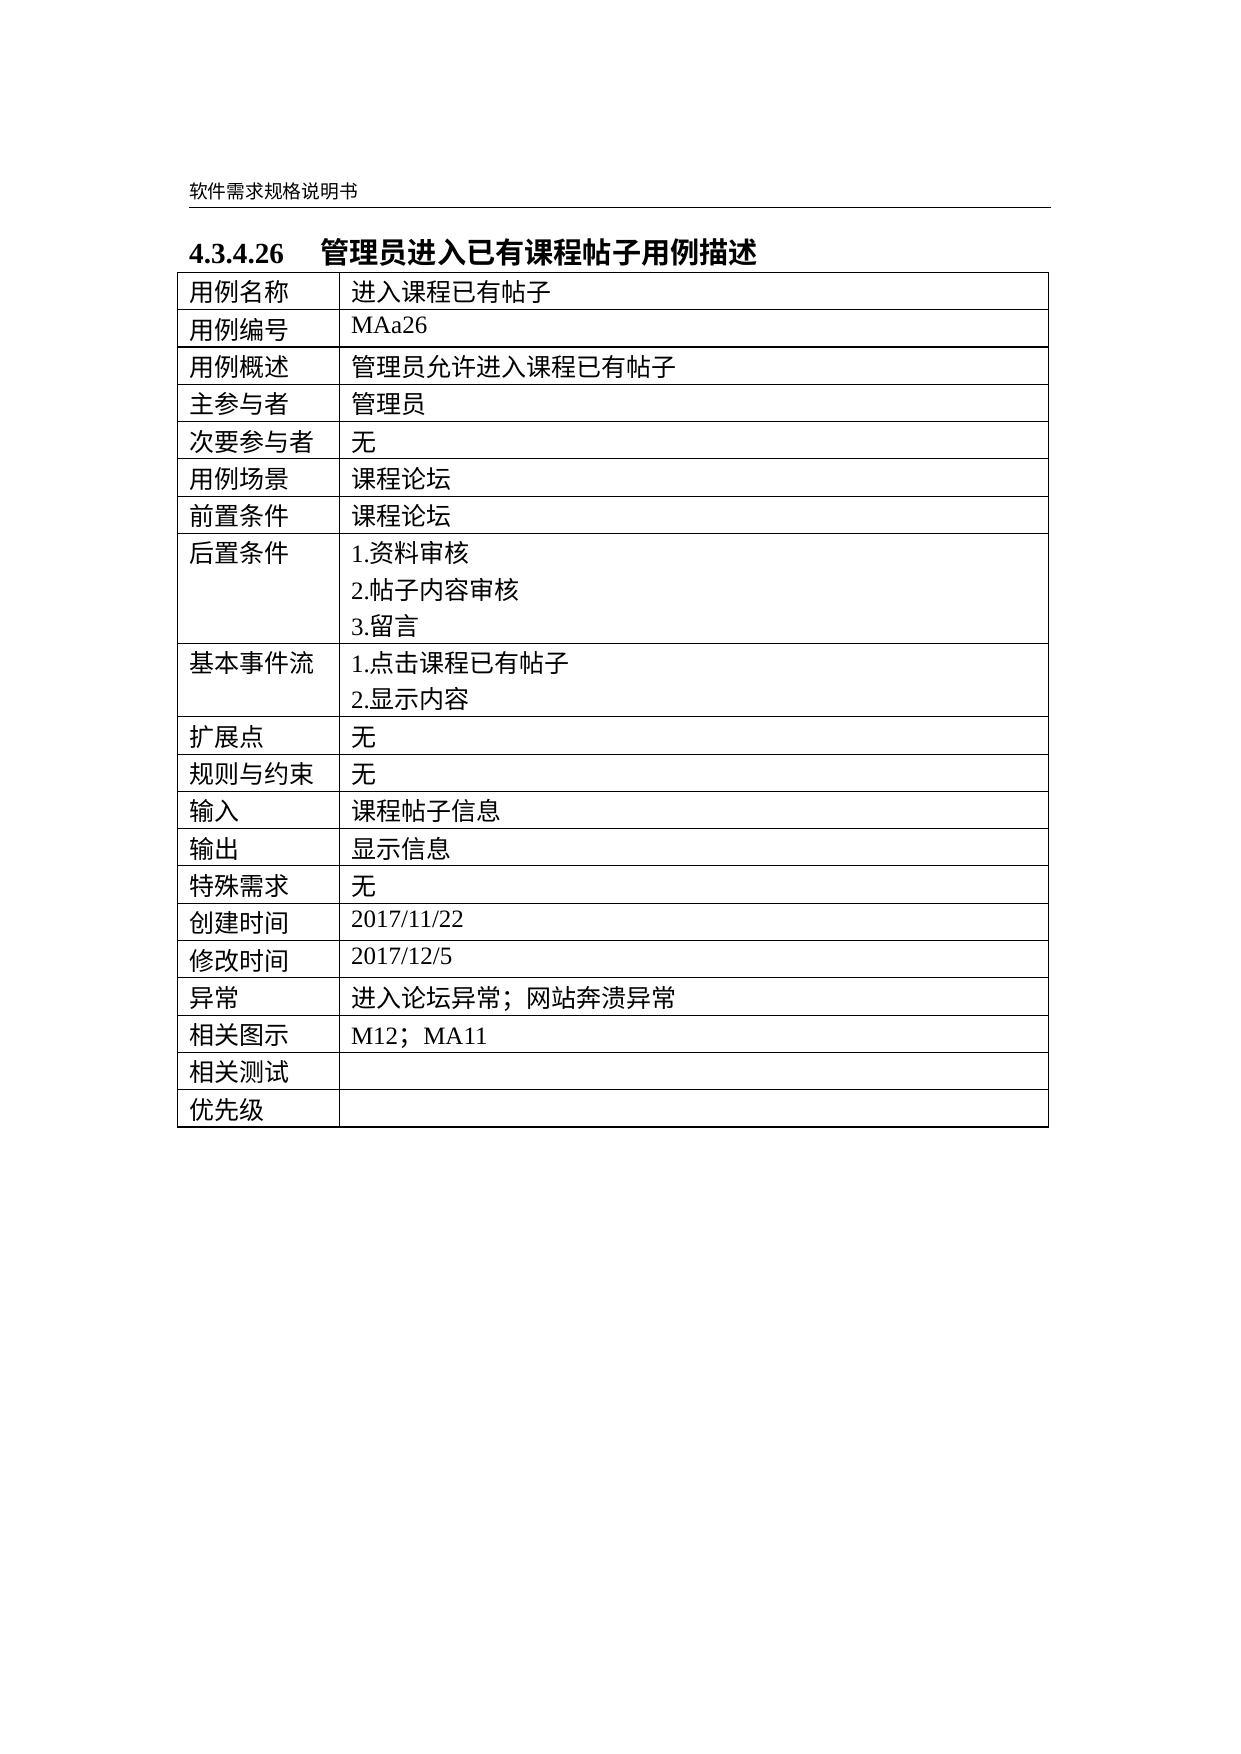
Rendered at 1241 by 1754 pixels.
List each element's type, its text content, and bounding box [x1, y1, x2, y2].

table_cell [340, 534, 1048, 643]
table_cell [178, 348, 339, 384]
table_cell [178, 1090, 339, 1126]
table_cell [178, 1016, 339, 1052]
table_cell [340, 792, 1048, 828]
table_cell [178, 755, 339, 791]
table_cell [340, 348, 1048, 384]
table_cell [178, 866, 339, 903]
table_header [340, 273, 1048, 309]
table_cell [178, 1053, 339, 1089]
subtitle 管理员进入已有课程帖子用例描述 [189, 229, 1051, 272]
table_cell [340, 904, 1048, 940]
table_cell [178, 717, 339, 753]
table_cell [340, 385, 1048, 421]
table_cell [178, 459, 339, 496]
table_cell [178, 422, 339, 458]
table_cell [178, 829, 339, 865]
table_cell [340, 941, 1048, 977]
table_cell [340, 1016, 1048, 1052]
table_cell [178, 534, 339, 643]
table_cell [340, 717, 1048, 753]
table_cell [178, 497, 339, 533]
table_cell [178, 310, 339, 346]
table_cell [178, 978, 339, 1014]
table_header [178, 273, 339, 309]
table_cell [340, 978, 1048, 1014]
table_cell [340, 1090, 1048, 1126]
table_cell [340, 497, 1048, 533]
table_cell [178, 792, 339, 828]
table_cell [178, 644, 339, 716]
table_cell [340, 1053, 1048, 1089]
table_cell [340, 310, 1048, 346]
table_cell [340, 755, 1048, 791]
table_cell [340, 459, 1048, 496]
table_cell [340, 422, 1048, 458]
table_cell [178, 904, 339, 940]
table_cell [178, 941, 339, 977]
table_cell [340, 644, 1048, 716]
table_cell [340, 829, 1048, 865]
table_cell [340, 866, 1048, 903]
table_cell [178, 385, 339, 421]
